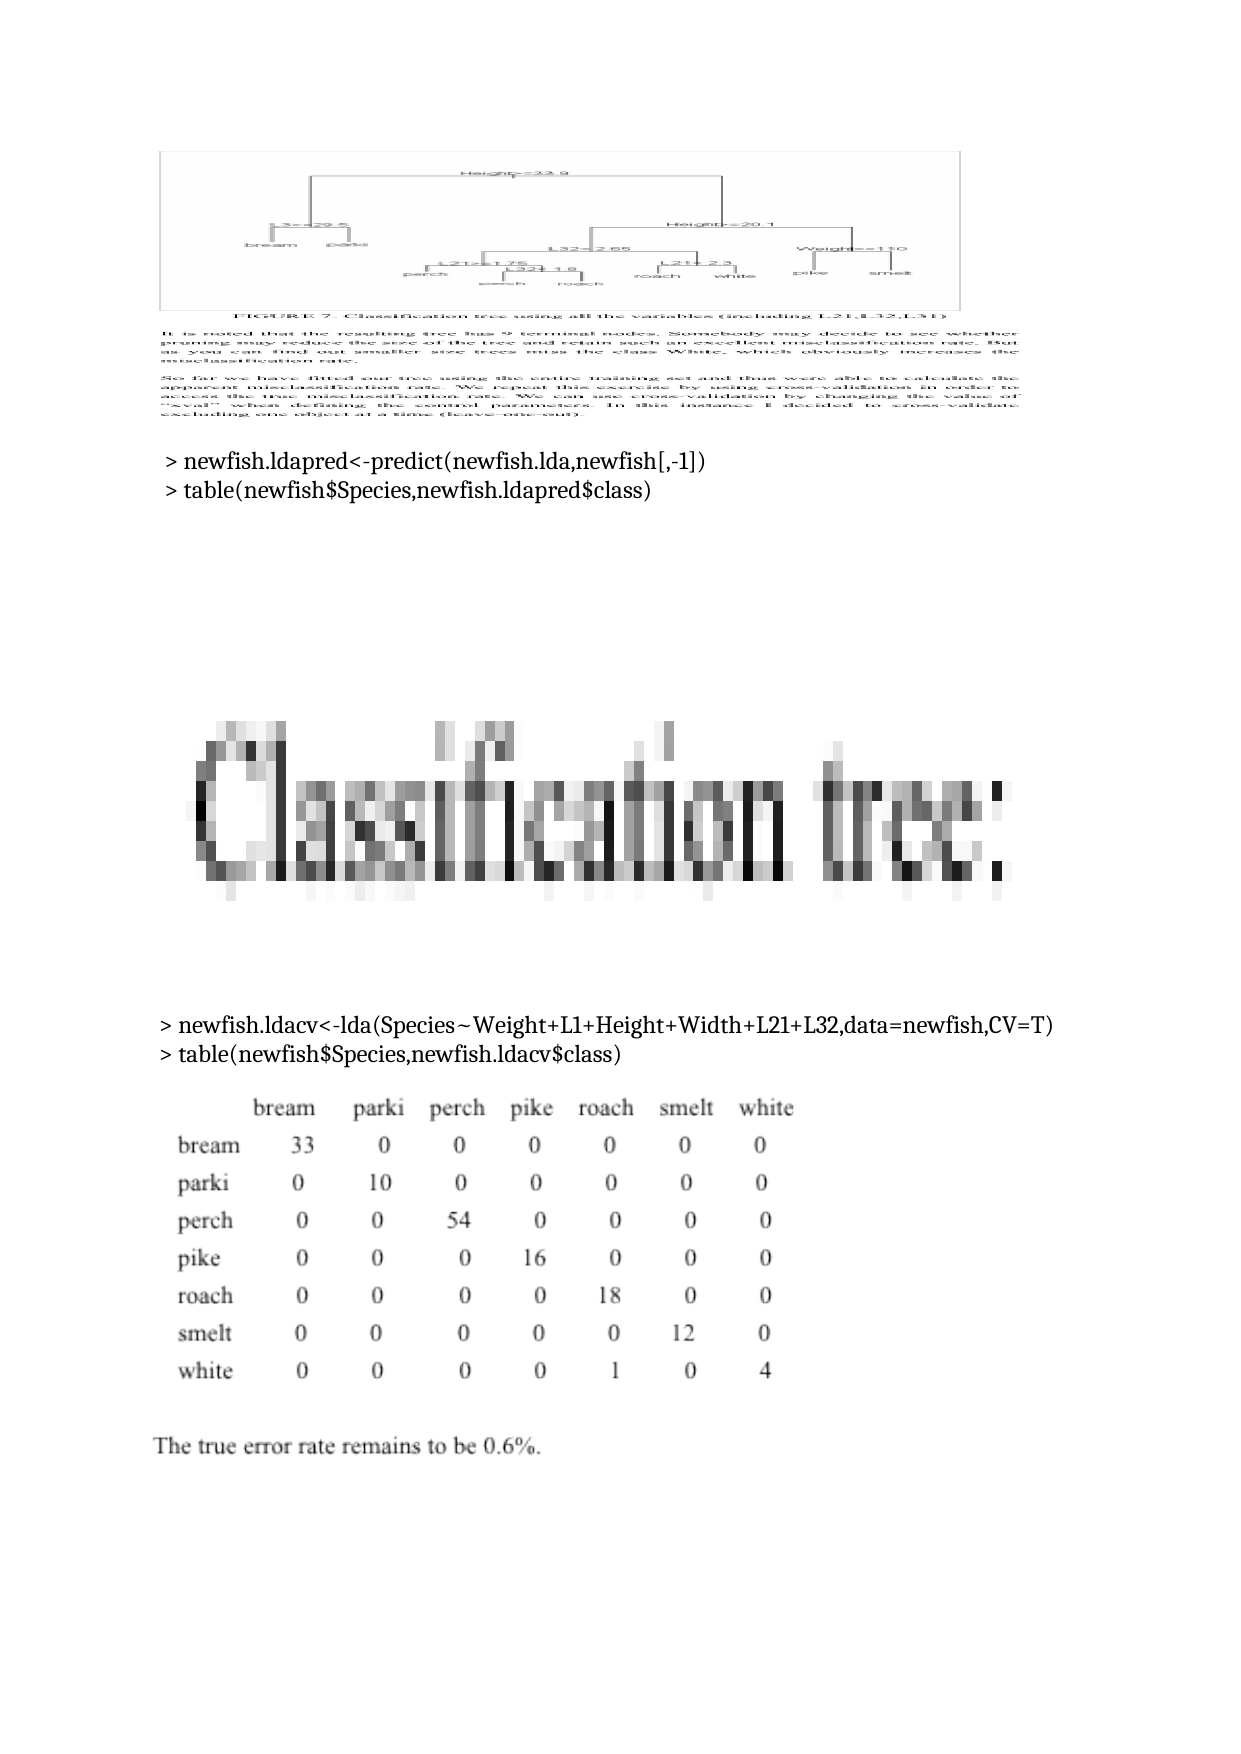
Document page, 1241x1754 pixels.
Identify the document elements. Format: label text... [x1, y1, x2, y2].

text > table(newfish$Species,newfish.ldapred$class) [148, 476, 1138, 504]
picture [147, 562, 1052, 982]
text > newfish.ldacv<-lda(Species~Weight+L1+Height+Width+L21+L32,data=newfish,CV=T) [148, 1011, 1138, 1039]
text > table(newfish$Species,newfish.ldacv$class) [148, 1039, 1138, 1068]
picture [147, 150, 1050, 419]
text > newfish.ldapred<-predict(newfish.lda,newfish[,-1]) [148, 447, 1138, 476]
picture [147, 1068, 840, 1469]
